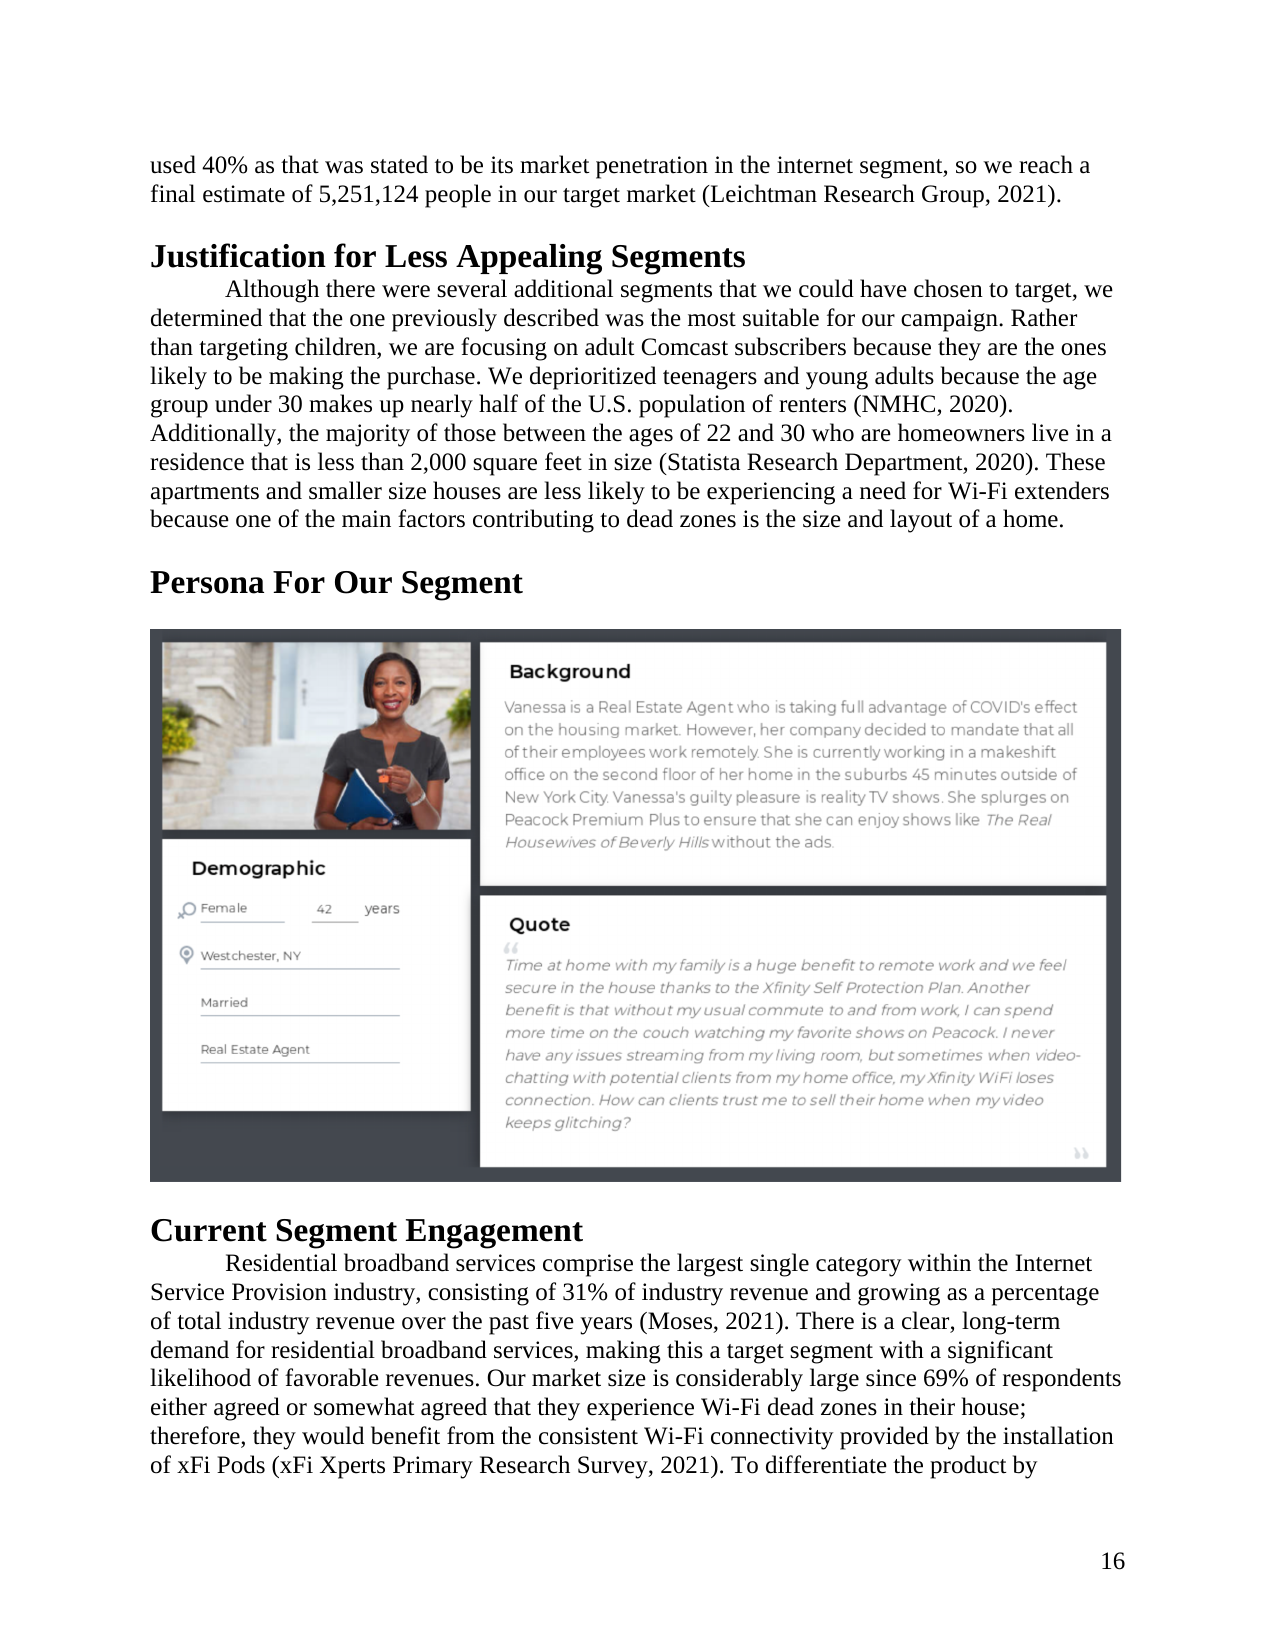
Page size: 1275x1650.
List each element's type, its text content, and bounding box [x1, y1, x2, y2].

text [150, 150, 1125, 207]
subtitle Justification for Less Appealing Segments [150, 236, 1125, 274]
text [150, 1248, 1125, 1478]
subtitle Current Segment Engagement [150, 1210, 1125, 1248]
text Although there were several additional segments that we could have chosen to target, we determined that the one previously described was the most suitable for our campaign. Rather than targeting children, we are focusing on adult Comcast subscribers because they are the ones likely to be making the purchase. We deprioritized teenagers and young adults because the age group under 30 makes up nearly half of the U.S. population of renters (NMHC, 2020). Additionally, the majority of those between the ages of 22 and 30 who are homeowners live in a residence that is less than 2,000 square feet in size (Statista Research Department, 2020). These apartments and smaller size houses are less likely to be experiencing a need for Wi-Fi extenders because one of the main factors contributing to dead zones is the size and layout of a home. [150, 274, 1125, 533]
picture [150, 629, 1122, 1182]
subtitle Persona For Our Segment [150, 562, 1125, 600]
